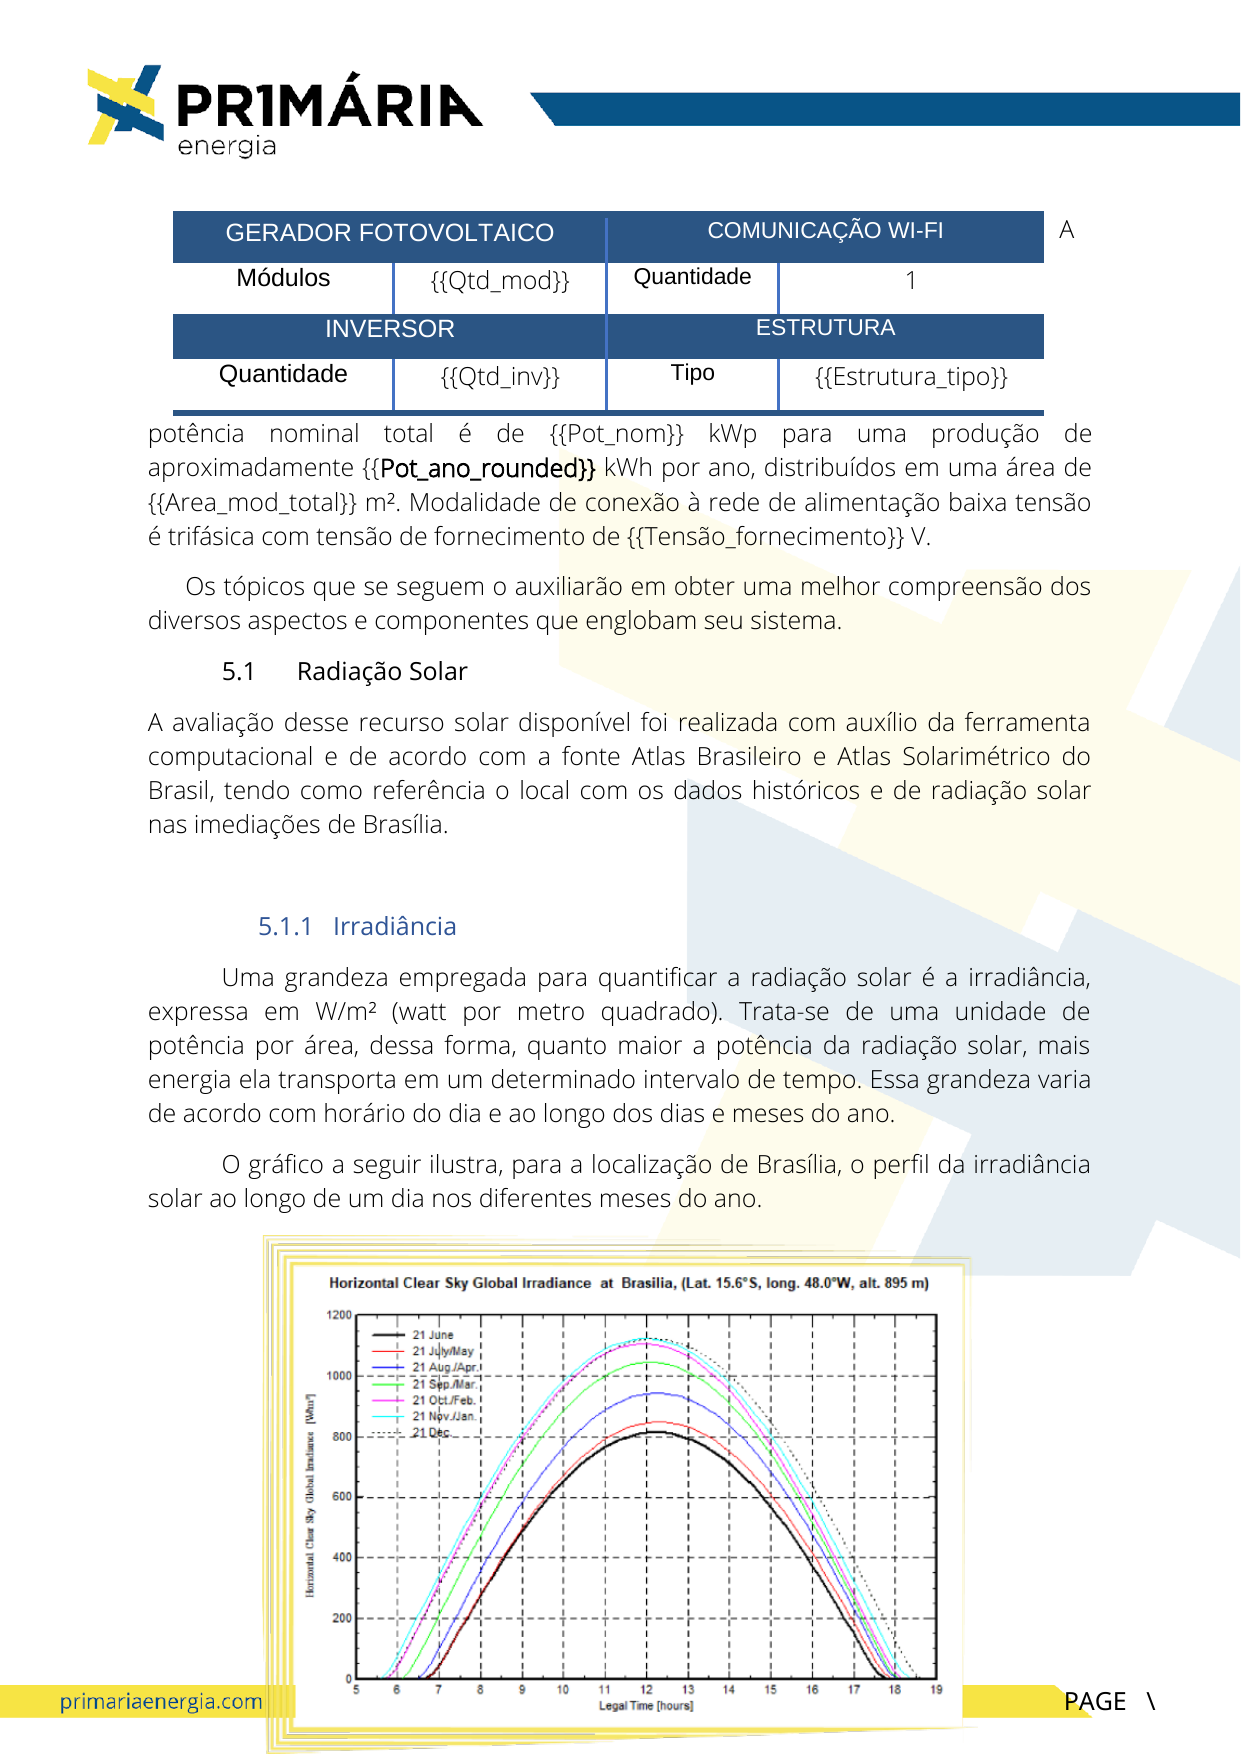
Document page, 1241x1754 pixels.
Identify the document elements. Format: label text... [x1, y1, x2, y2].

text A avaliação desse recurso solar disponível foi realizada com auxílio da ferramenta computacional e de acordo com a fonte Atlas Brasileiro e Atlas Solarimétrico do Brasil, tendo como referência o local com os dados históricos e de radiação solar nas imediações de Brasília. [148, 705, 1092, 841]
subtitle Irradiância [258, 908, 1092, 942]
table_cell {{Qtd_mod}} [395, 263, 605, 314]
text A potência nominal total é de {{Pot_nom}} kWp para uma produção de aproximadamente {{Pot_ano_rounded}} kWh por ano, distribuídos em uma área de {{Area_mod_total}} m². Modalidade de conexão à rede de alimentação baixa tensão é trifásica com tensão de fornecimento de {{Tensão_fornecimento}} V. [148, 211, 1092, 552]
text O gráfico a seguir ilustra, para a localização de Brasília, o perfil da irradiância solar ao longo de um dia nos diferentes meses do ano. [148, 1146, 1092, 1214]
table_cell {{Qtd_inv}} [395, 359, 605, 410]
subtitle Radiação Solar [222, 654, 1092, 688]
table_cell Tipo [608, 359, 777, 410]
table_header GERADOR FOTOVOLTAICO [173, 218, 605, 263]
table_cell Quantidade [173, 359, 392, 410]
table_cell {{Estrutura_tipo}} [780, 359, 1044, 410]
table_header COMUNICAÇÃO WI-FI [608, 218, 1044, 263]
picture [0, 0, 1241, 1754]
table_cell Módulos [173, 263, 392, 314]
table_cell ESTRUTURA [608, 314, 1044, 359]
text Uma grandeza empregada para quantificar a radiação solar é a irradiância, expressa em W/m² (watt por metro quadrado). Trata-se de uma unidade de potência por área, dessa forma, quanto maior a potência da radiação solar, mais energia ela transporta em um determinado intervalo de tempo. Essa grandeza varia de acordo com horário do dia e ao longo dos dias e meses do ano. [148, 959, 1092, 1130]
text Os tópicos que se seguem o auxiliarão em obter uma melhor compreensão dos diversos aspectos e componentes que englobam seu sistema. [148, 569, 1092, 637]
table_cell INVERSOR [173, 314, 605, 359]
table_cell 1 [780, 263, 1044, 314]
table_cell Quantidade [608, 263, 777, 314]
